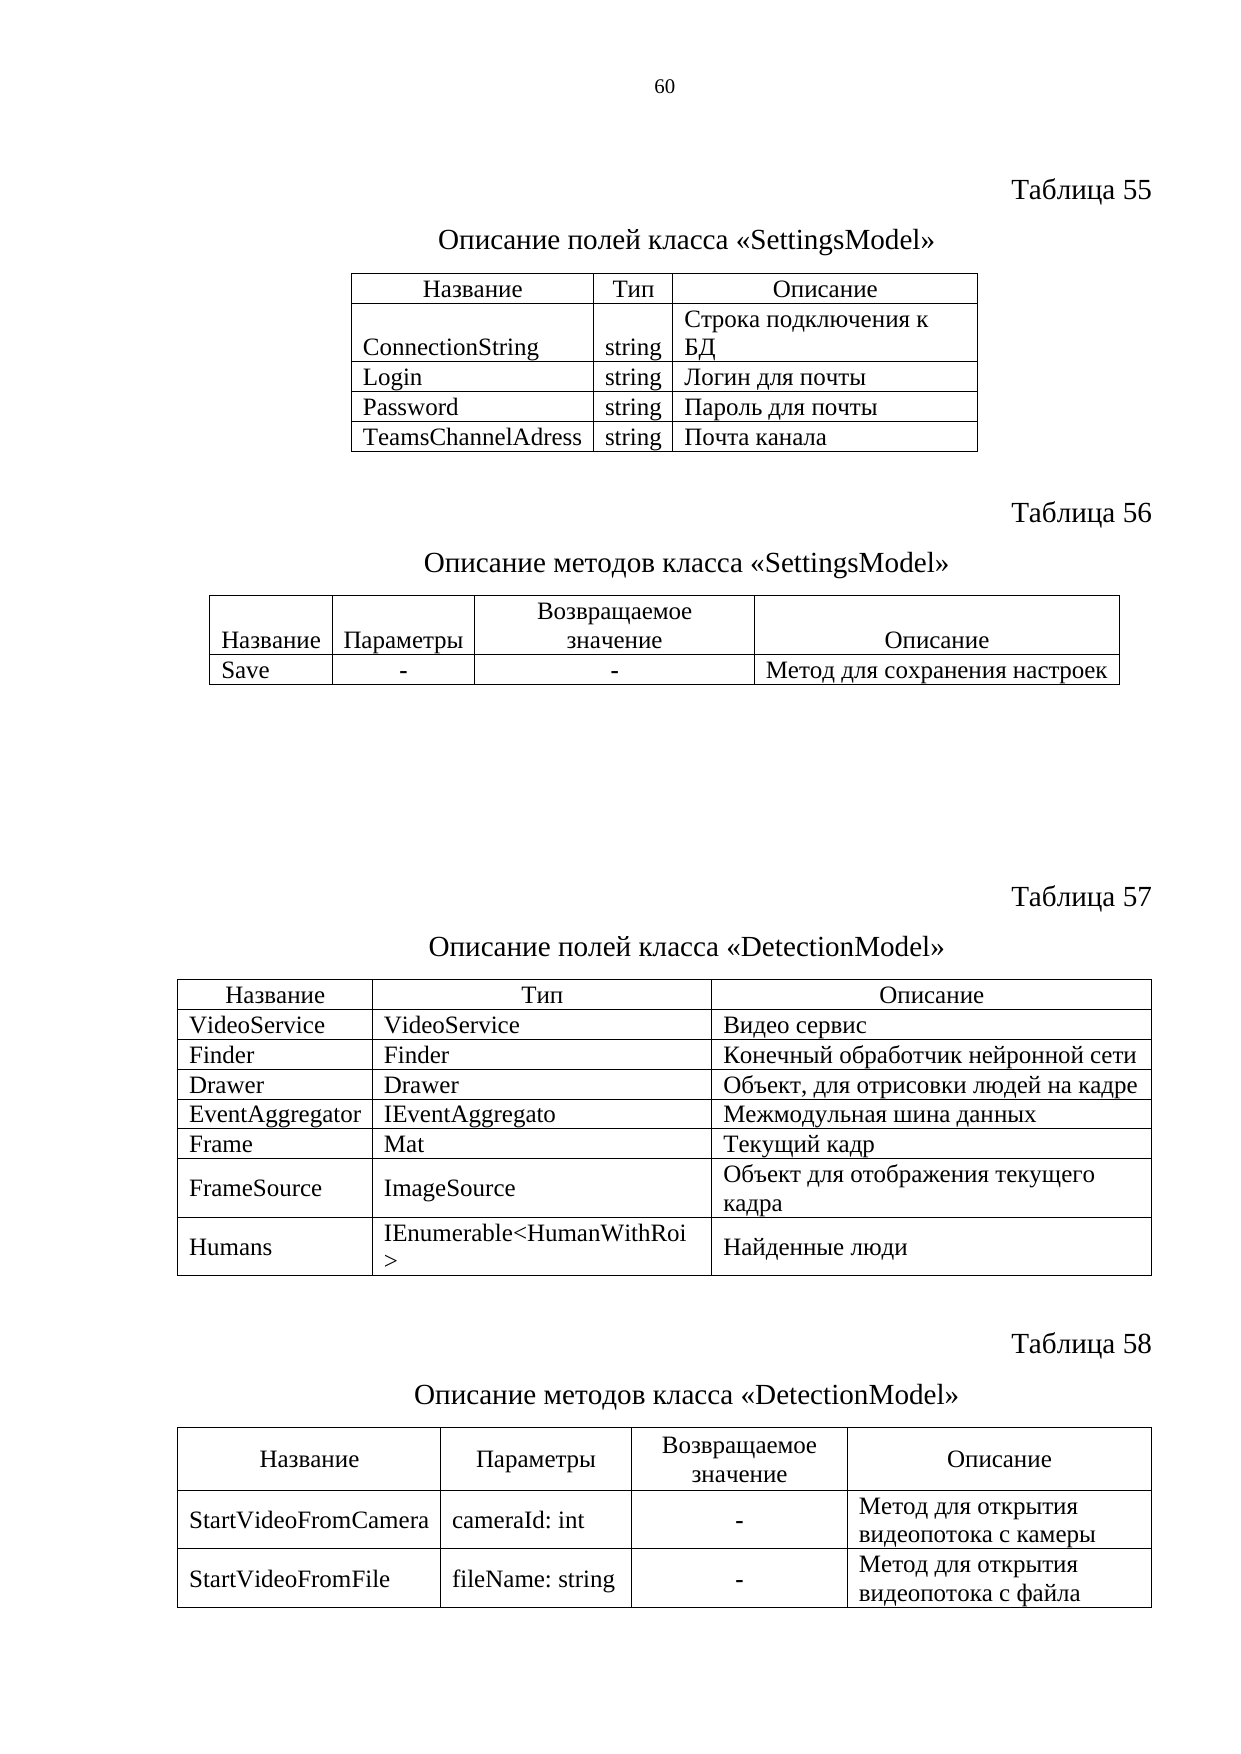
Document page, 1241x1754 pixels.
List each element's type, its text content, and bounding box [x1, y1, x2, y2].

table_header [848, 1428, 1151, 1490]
text Описание полей класса «DetectionModel» [177, 929, 1152, 963]
table_cell ImageSource [373, 1159, 711, 1217]
text Таблица 55 [177, 172, 1152, 206]
table_cell Межмодульная шина данных [712, 1100, 1151, 1128]
table_cell Humans [178, 1218, 372, 1275]
table_cell Объект для отображения текущего кадра [712, 1159, 1151, 1217]
text Таблица 56 [177, 495, 1152, 528]
table_cell string [594, 362, 672, 391]
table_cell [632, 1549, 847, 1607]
table_cell VideoService [178, 1010, 372, 1039]
table_cell Метод для сохранения настроек [755, 655, 1119, 684]
table_cell Mat [373, 1129, 711, 1158]
table_header Тип [373, 980, 711, 1009]
text Описание полей класса «SettingsModel» [177, 222, 1152, 256]
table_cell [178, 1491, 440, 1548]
table_header Название [352, 274, 593, 303]
table_header Тип [594, 274, 672, 303]
table_cell Конечный обработчик нейронной сети [712, 1040, 1151, 1069]
text Описание методов класса «DetectionModel» [177, 1377, 1152, 1410]
table_cell Login [352, 362, 593, 391]
table_cell ConnectionString [352, 304, 593, 361]
table_cell Почта канала [673, 422, 977, 451]
table_cell Finder [178, 1040, 372, 1069]
text Описание методов класса «SettingsModel» [177, 545, 1152, 578]
text Таблица 58 [177, 1327, 1152, 1360]
table_header Параметры [333, 596, 474, 654]
table_cell Видео сервис [712, 1010, 1151, 1039]
table_header Возвращаемое значение [475, 596, 754, 654]
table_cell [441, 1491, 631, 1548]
table_cell string [594, 392, 672, 421]
table_cell FrameSource [178, 1159, 372, 1217]
table_header Описание [712, 980, 1151, 1009]
table_cell string [594, 422, 672, 451]
table_cell Текущий кадр [712, 1129, 1151, 1158]
table_cell - [475, 655, 754, 684]
table_cell IEventAggregato [373, 1100, 711, 1128]
table_cell - [333, 655, 474, 684]
table_cell Save [210, 655, 332, 684]
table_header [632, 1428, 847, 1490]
table_cell Объект, для отрисовки людей на кадре [712, 1070, 1151, 1098]
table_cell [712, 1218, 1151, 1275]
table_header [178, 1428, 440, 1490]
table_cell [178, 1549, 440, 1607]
table_cell Frame [178, 1129, 372, 1158]
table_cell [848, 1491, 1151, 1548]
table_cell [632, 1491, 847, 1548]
table_cell Логин для почты [673, 362, 977, 391]
table_cell Строка подключения к БД [673, 304, 977, 361]
text Таблица 57 [177, 879, 1152, 912]
table_header Описание [755, 596, 1119, 654]
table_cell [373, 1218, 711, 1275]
table_cell Finder [373, 1040, 711, 1069]
table_cell VideoService [373, 1010, 711, 1039]
table_cell Drawer [178, 1070, 372, 1098]
table_cell Пароль для почты [673, 392, 977, 421]
table_cell string [594, 304, 672, 361]
table_cell TeamsChannelAdress [352, 422, 593, 451]
table_cell EventAggregator [178, 1100, 372, 1128]
table_header Название [210, 596, 332, 654]
table_header Название [178, 980, 372, 1009]
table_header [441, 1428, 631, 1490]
table_header Описание [673, 274, 977, 303]
table_cell Password [352, 392, 593, 421]
table_cell Drawer [373, 1070, 711, 1098]
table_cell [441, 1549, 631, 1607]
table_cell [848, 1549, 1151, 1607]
